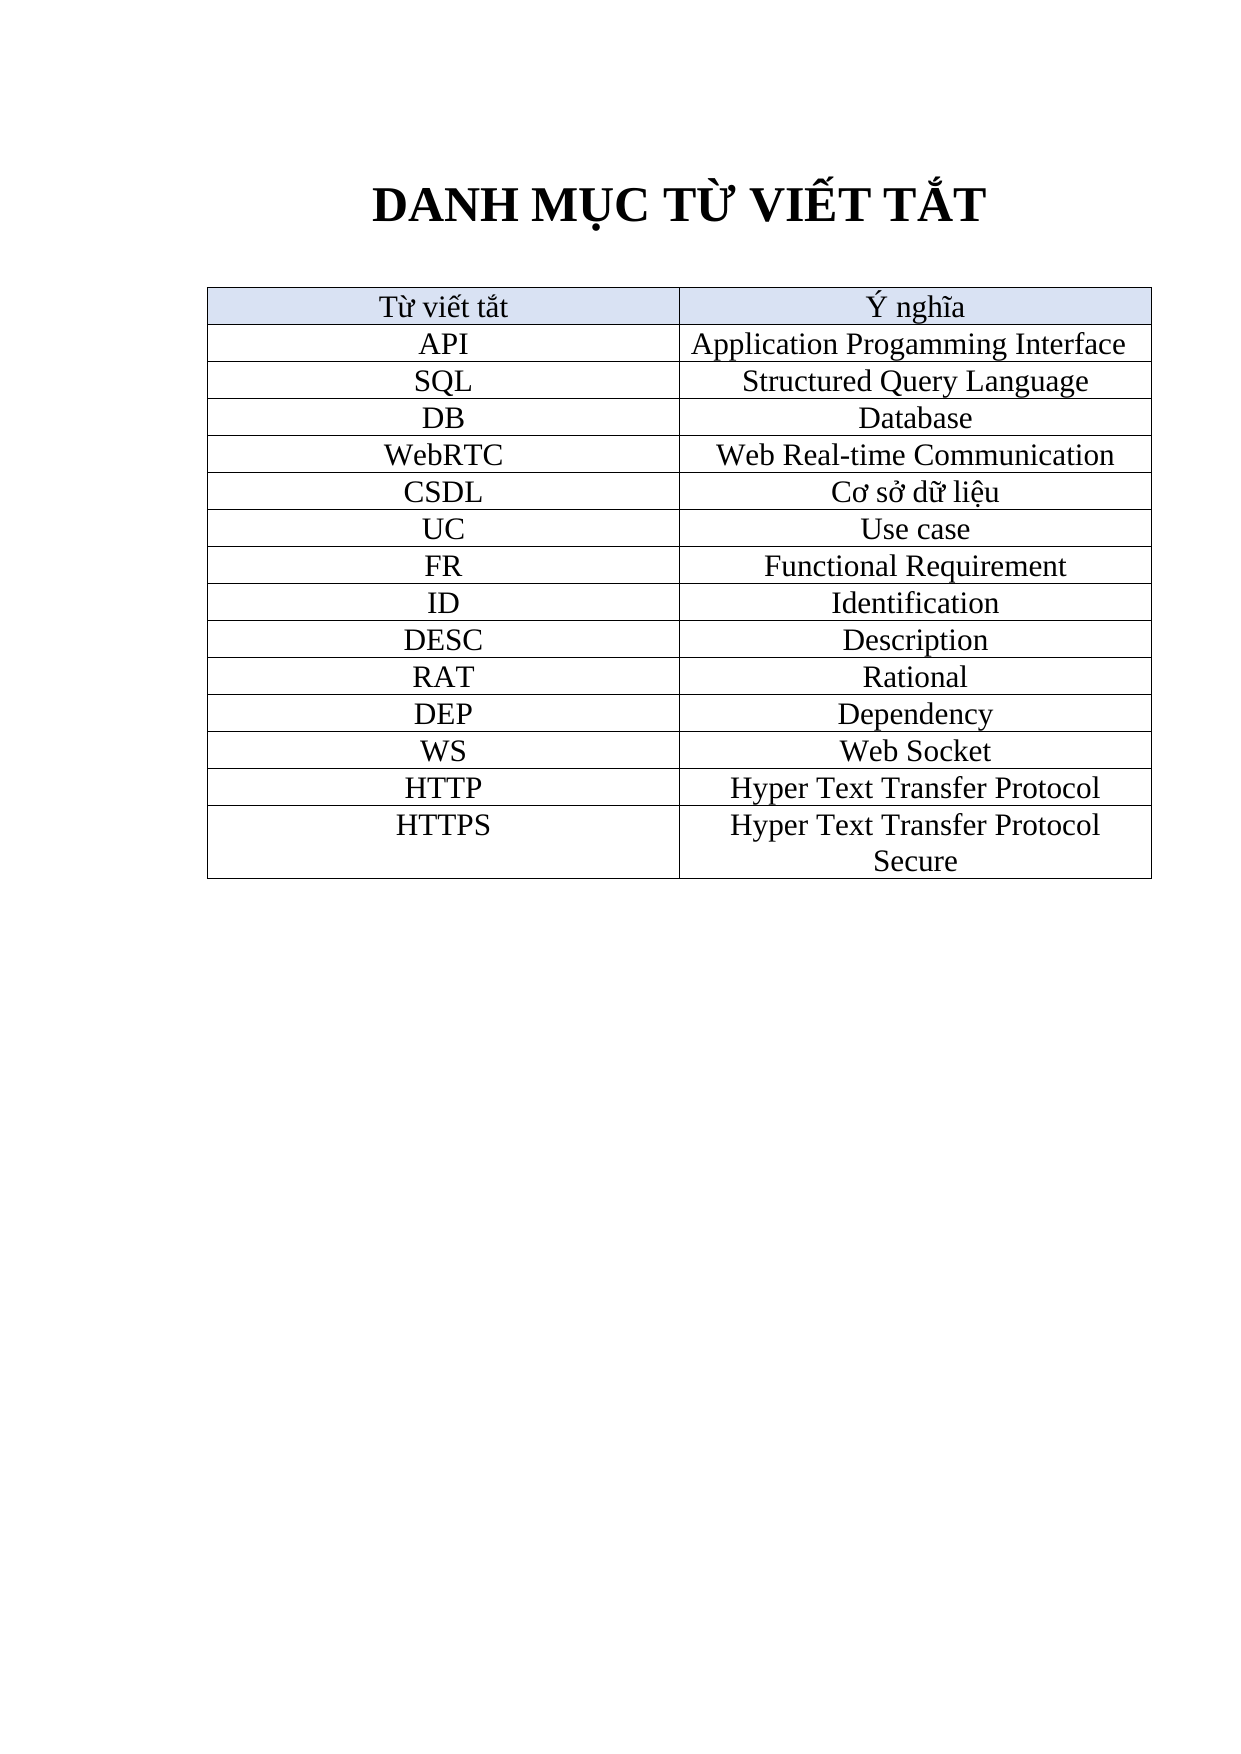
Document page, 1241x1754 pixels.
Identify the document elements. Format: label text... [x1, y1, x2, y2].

table_cell API [208, 325, 679, 361]
table_header Từ viết tắt [208, 288, 679, 324]
table_cell ID [208, 584, 679, 620]
table_cell HTTPS [208, 806, 679, 878]
table_cell WS [208, 732, 679, 768]
table_cell WebRTC [208, 436, 679, 472]
table_cell DB [208, 399, 679, 435]
table_cell Cơ sở dữ liệu [680, 473, 1151, 509]
table_cell Use case [680, 510, 1151, 546]
table_cell SQL [208, 362, 679, 398]
table_cell Description [680, 621, 1151, 657]
table_cell Hyper Text Transfer Protocol [680, 769, 1151, 805]
table_cell CSDL [208, 473, 679, 509]
table_cell Application Progamming Interface [680, 325, 1151, 361]
table_cell Database [680, 399, 1151, 435]
table_cell Web Socket [680, 732, 1151, 768]
table_cell Identification [680, 584, 1151, 620]
table_cell Rational [680, 658, 1151, 694]
table_cell FR [208, 547, 679, 583]
table_cell DEP [208, 695, 679, 731]
table_cell DESC [208, 621, 679, 657]
table_cell RAT [208, 658, 679, 694]
table_cell HTTP [208, 769, 679, 805]
table_cell Hyper Text Transfer Protocol Secure [680, 806, 1151, 878]
table_cell UC [208, 510, 679, 546]
table_cell Web Real-time Communication [680, 436, 1151, 472]
subtitle DANH MỤC TỪ VIẾT TẮT [207, 175, 1152, 232]
table_cell Functional Requirement [680, 547, 1151, 583]
table_cell Structured Query Language [680, 362, 1151, 398]
table_header Ý nghĩa [680, 288, 1151, 324]
table_cell Dependency [680, 695, 1151, 731]
